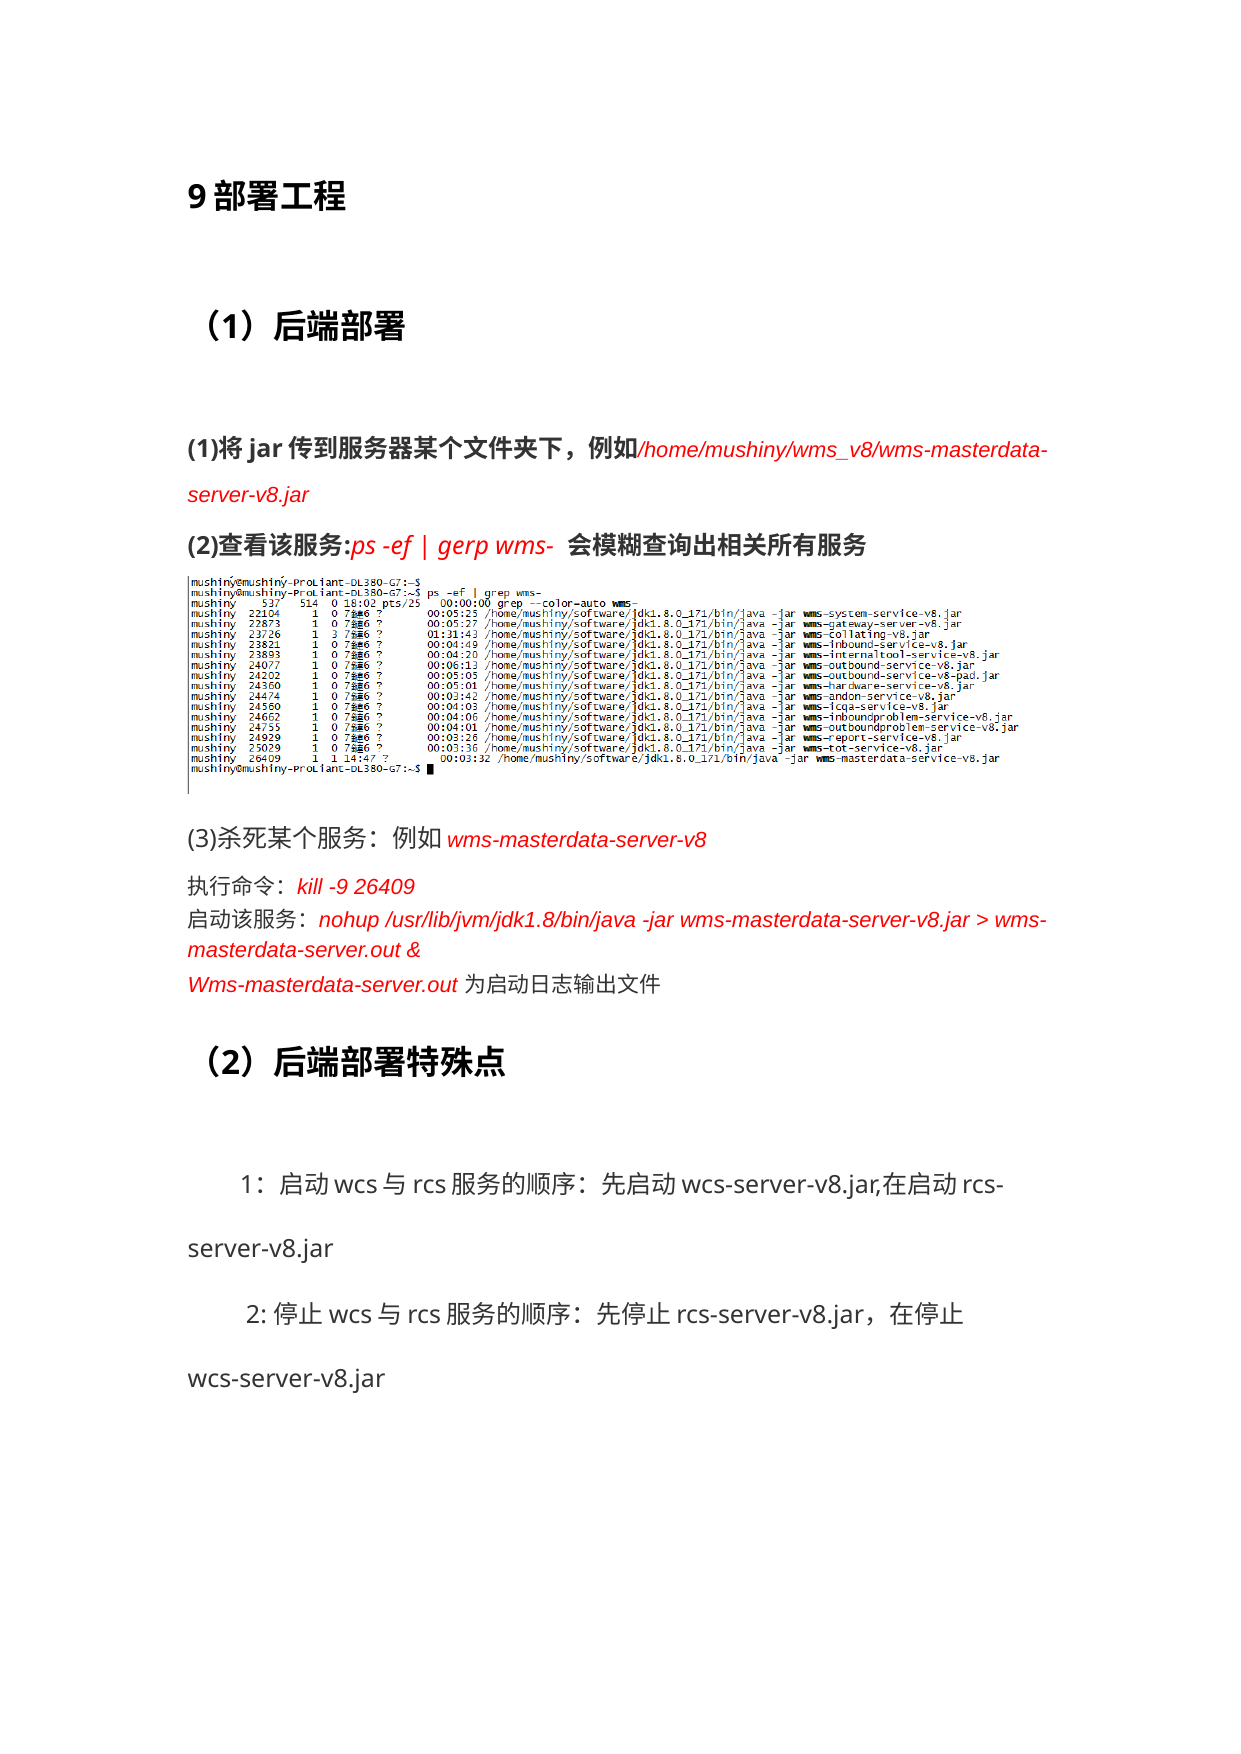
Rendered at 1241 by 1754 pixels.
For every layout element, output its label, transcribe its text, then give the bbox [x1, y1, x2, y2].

subtitle 9部署工程 [187, 162, 1053, 227]
picture [187, 576, 1053, 794]
subtitle （1）后端部署 [187, 291, 1053, 356]
text Wms-masterdata-server.out 为启动日志输出文件 [187, 966, 1053, 999]
text (3)杀死某个服务：例如wms-masterdata-server-v8 [187, 804, 1053, 869]
text (1)将jar传到服务器某个文件夹下，例如/home/mushiny/wms_v8/wms-masterdata-server-v8.jar [187, 414, 1053, 511]
subtitle （2）后端部署特殊点 [187, 1028, 1053, 1093]
text (2)查看该服务:ps -ef | gerp wms- 会模糊查询出相关所有服务 [187, 511, 1053, 576]
text wcs-server-v8.jar [187, 1345, 1053, 1410]
text 启动该服务：nohup /usr/lib/jvm/jdk1.8/bin/java -jar wms-masterdata-server-v8.jar > wms-masterdata-server.out & [187, 901, 1053, 966]
text 执行命令：kill -9 26409 [297, 869, 1053, 901]
text 2: 停止wcs与rcs服务的顺序：先停止rcs-server-v8.jar，在停止 [187, 1280, 1053, 1345]
text 1：启动wcs与rcs服务的顺序：先启动wcs-server-v8.jar,在启动rcs-server-v8.jar [187, 1150, 1053, 1280]
